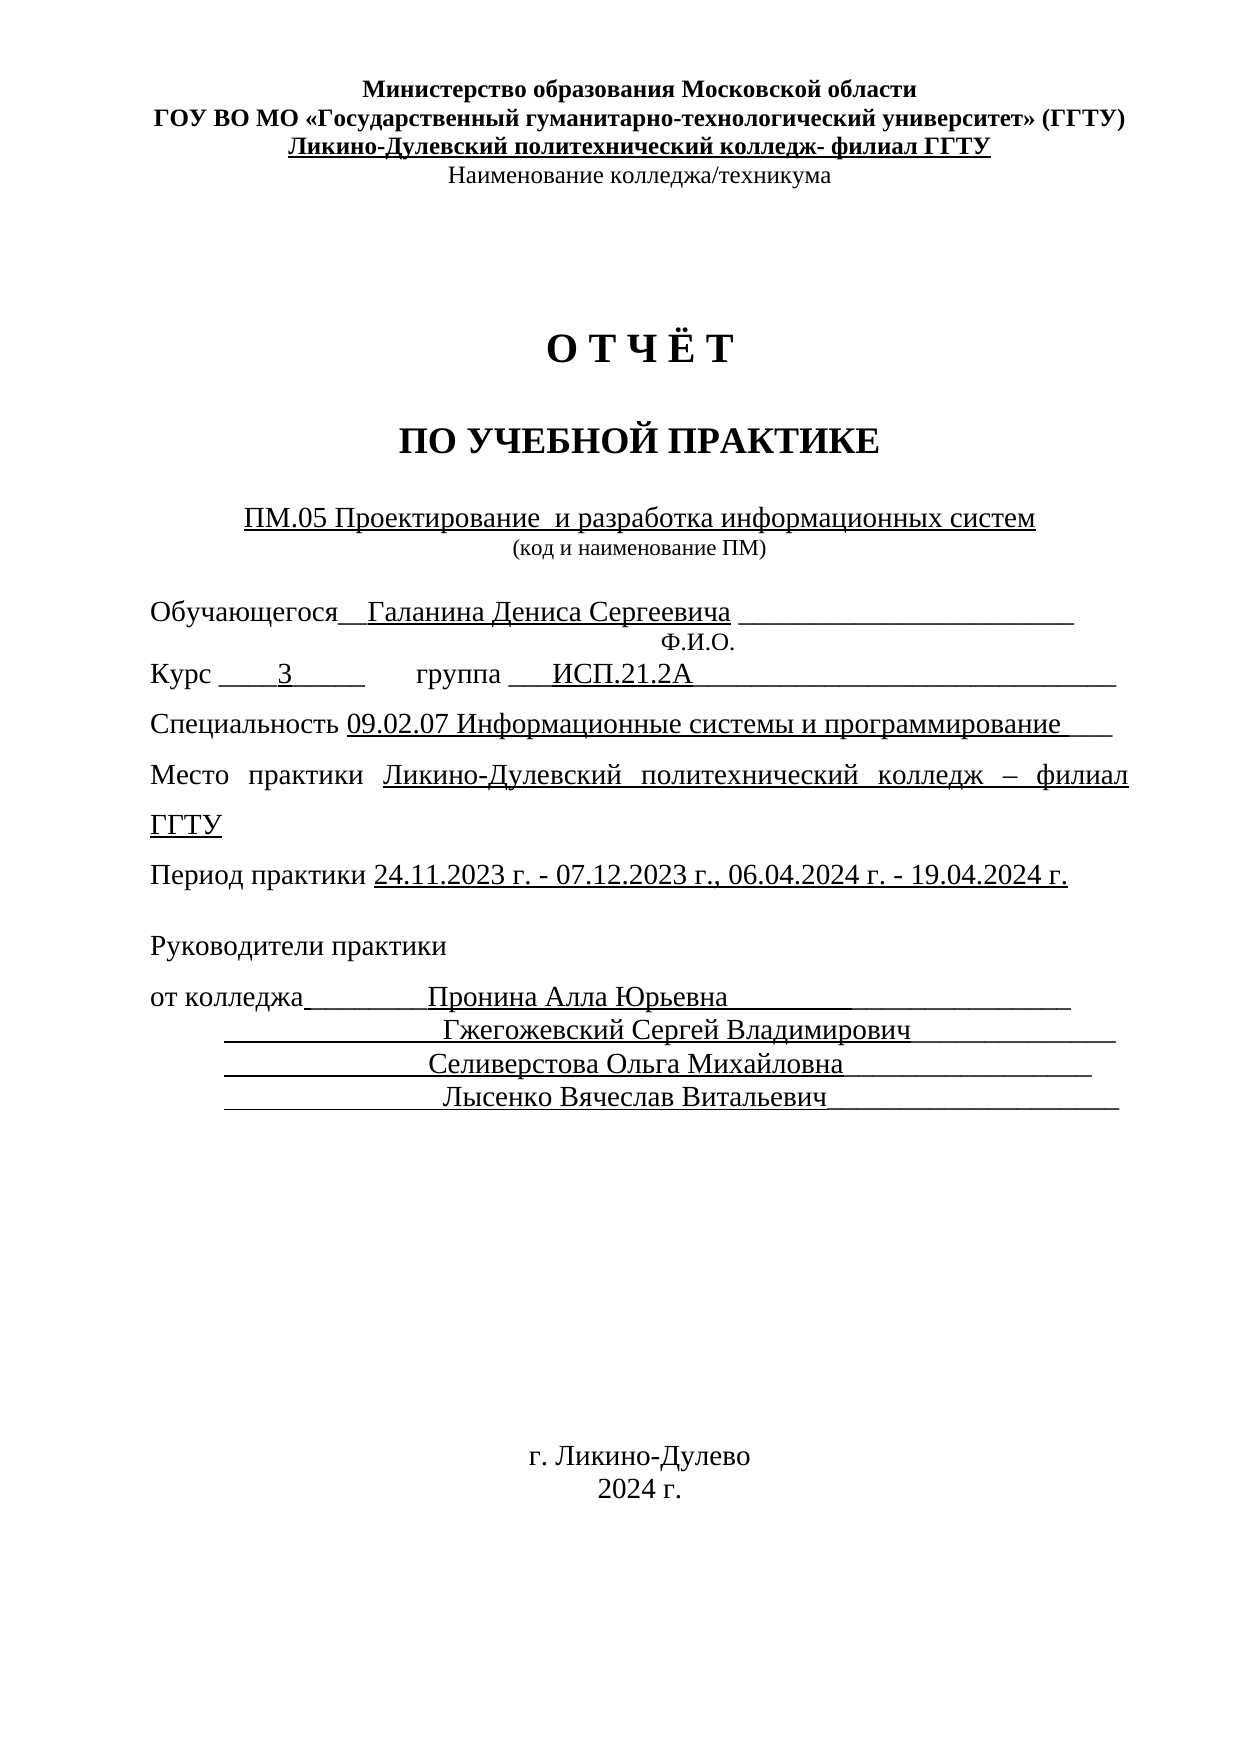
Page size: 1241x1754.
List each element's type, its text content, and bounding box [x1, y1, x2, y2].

text Место практики Ликино-Дулевский политехнический колледж – филиал ГГТУ [150, 757, 1129, 841]
text Министерство образования Московской области [150, 74, 1129, 103]
text ГОУ ВО МО «Государственный гуманитарно-технологический университет» (ГГТУ) Ликино-Дулевский политехнический колледж- филиал ГГТУ [150, 103, 1129, 160]
text Селиверстова Ольга Михайловна_________________ [150, 1046, 1129, 1079]
text г. Ликино-Дулево [150, 1438, 1129, 1472]
text О Т Ч Ё Т [150, 323, 1129, 371]
text (код и наименование ПМ) [150, 534, 1129, 560]
text Курс ____3_____ группа ___ИСП.21.2А_____________________________ [150, 656, 1129, 690]
text 2024 г. [150, 1472, 1129, 1505]
text ПО УЧЕБНОЙ ПРАКТИКЕ [150, 419, 1129, 462]
text Наименование колледжа/техникума [150, 160, 1129, 189]
text Период практики 24.11.2023 г. - 07.12.2023 г., 06.04.2024 г. - 19.04.2024 г. [150, 857, 1129, 891]
text от колледжа ________Пронина Алла Юрьевна _______________ [150, 979, 1129, 1012]
text Гжегожевский Сергей Владимирович______________ [150, 1012, 1129, 1046]
text Руководители практики [150, 928, 1129, 962]
text Специальность 09.02.07 Информационные системы и программирование ___ [150, 706, 1129, 740]
text Обучающегося__Галанина Дениса Сергеевича _______________________ [150, 594, 1129, 627]
text Ф.И.О. [150, 627, 1129, 656]
text ПМ.05 Проектирование и разработка информационных систем [150, 500, 1129, 534]
text Лысенко Вячеслав Витальевич____________________ [150, 1079, 1129, 1113]
